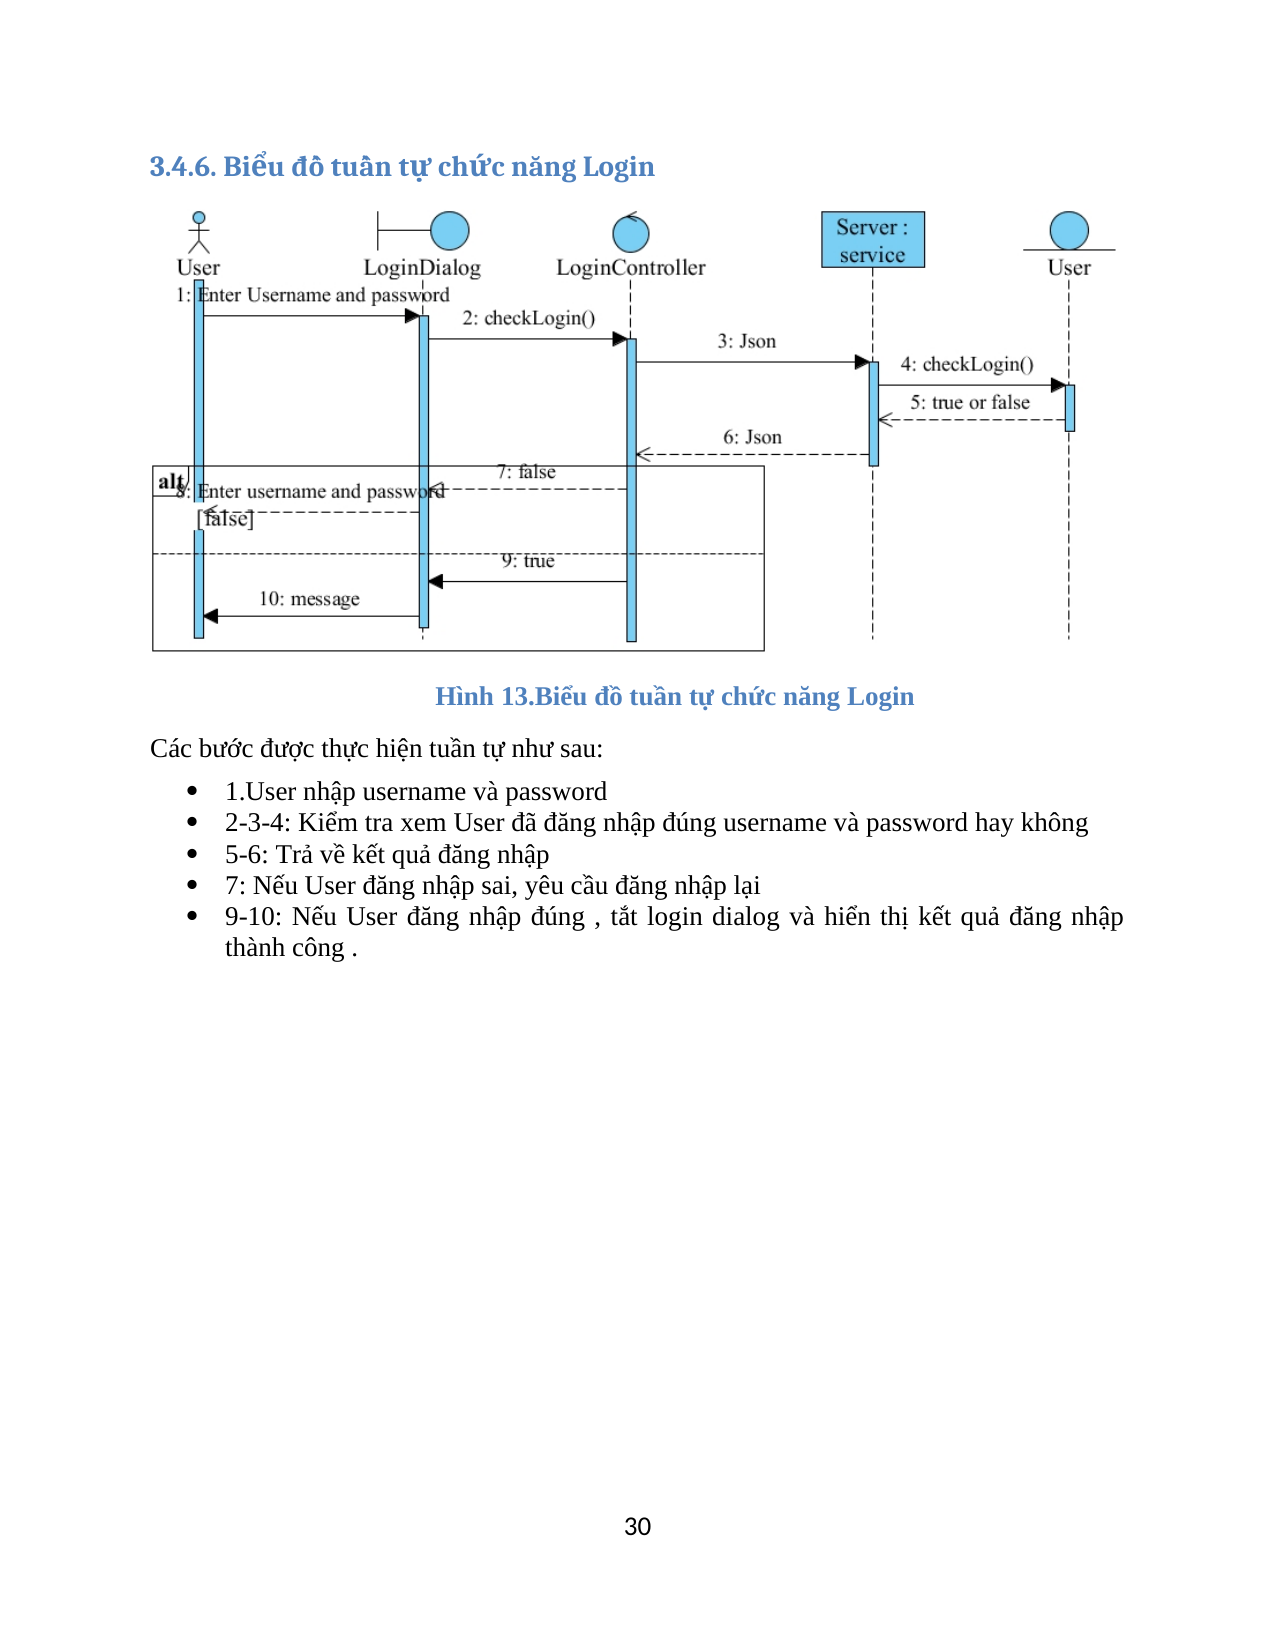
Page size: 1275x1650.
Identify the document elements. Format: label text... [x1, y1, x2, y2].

subtitle 3.4.6. Biểu đồ tuần tự chức năng Login [150, 150, 1125, 183]
picture [150, 209, 1125, 655]
list 7: Nếu User đăng nhập sai, yêu cầu đăng nhập lại [187, 869, 1125, 900]
list 1.User nhập username và password [187, 775, 1125, 807]
list 9-10: Nếu User đăng nhập đúng , tắt login dialog và hiển thị kết quả đăng nhập thành công . [187, 900, 1125, 963]
text Các bước được thực hiện tuần tự như sau: [150, 732, 1125, 763]
list 2-3-4: Kiểm tra xem User đã đăng nhập đúng username và password hay không [187, 807, 1125, 838]
list 5-6: Trả về kết quả đăng nhập [187, 838, 1125, 869]
